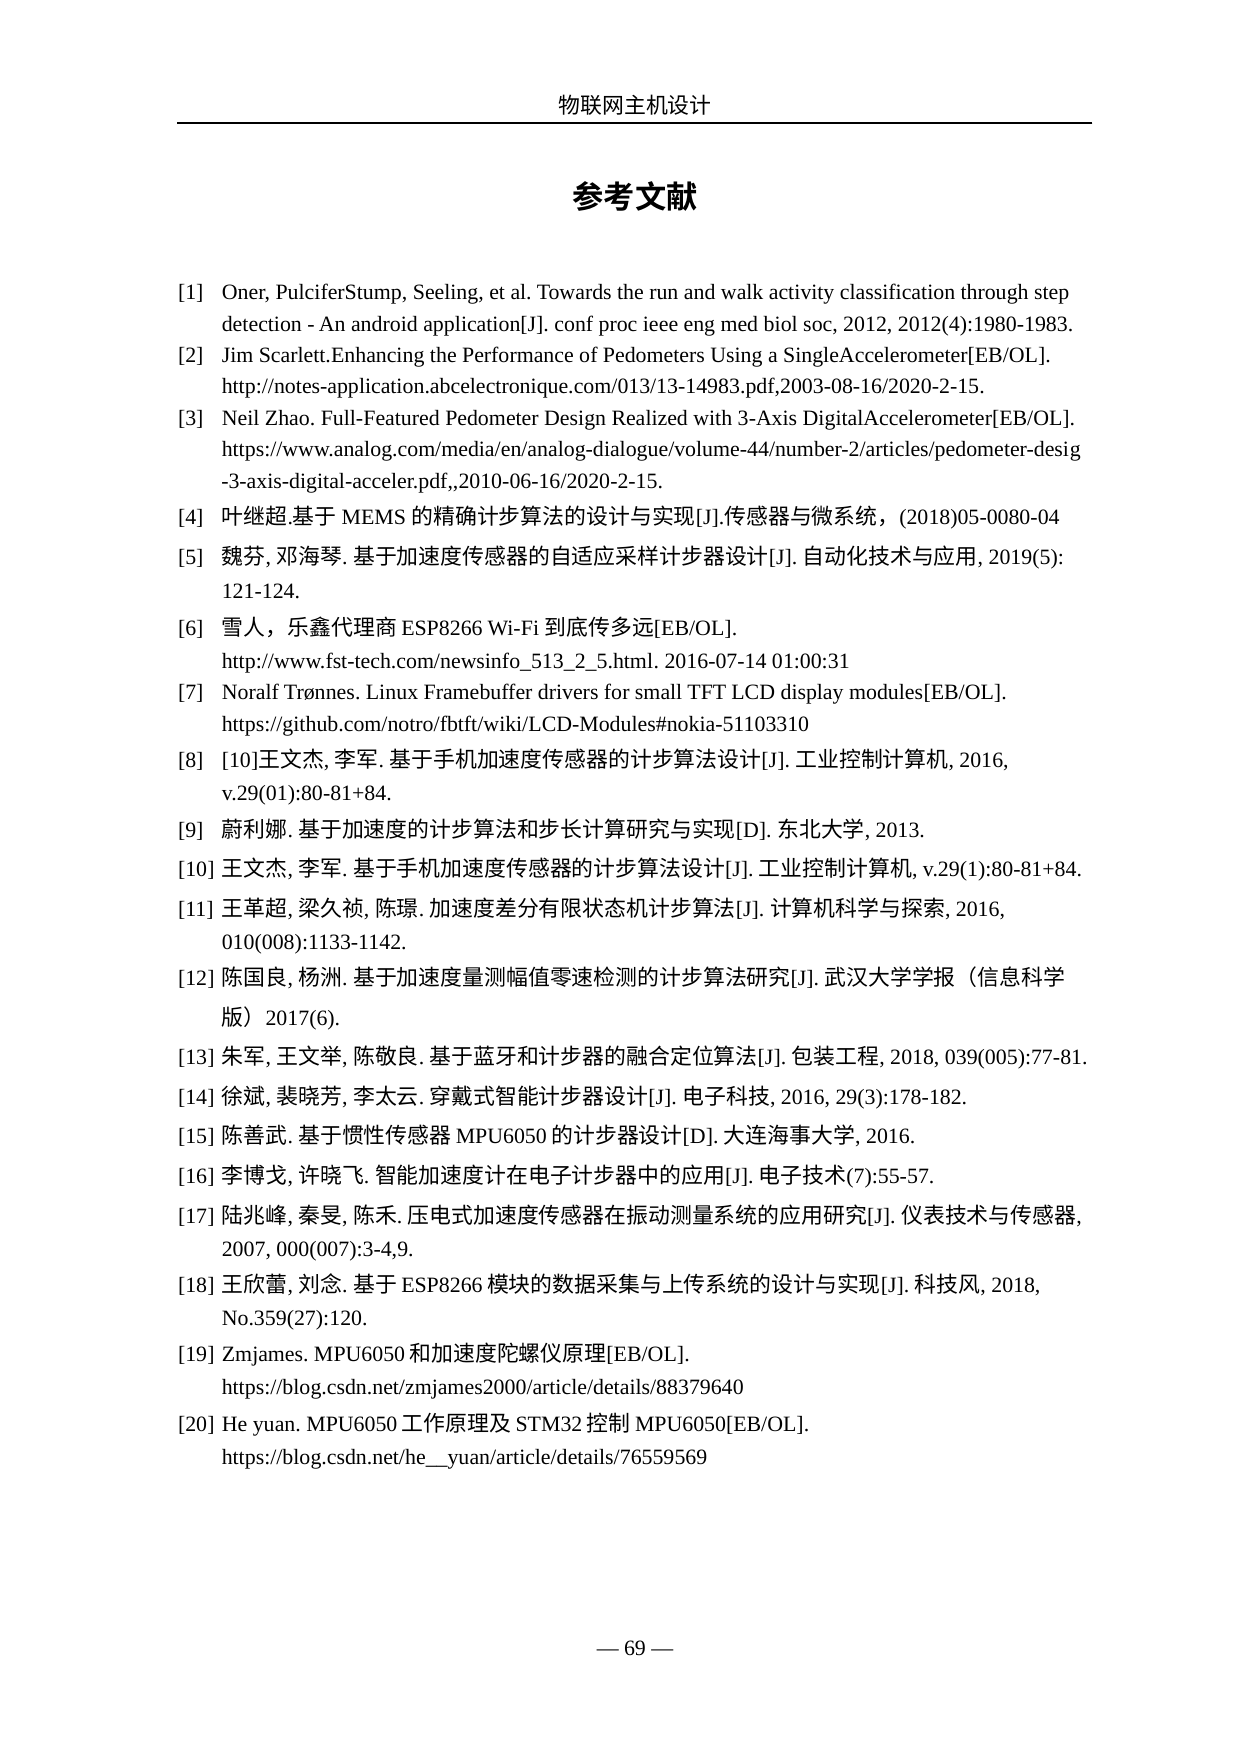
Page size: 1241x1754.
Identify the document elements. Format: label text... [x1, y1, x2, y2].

list 朱军, 王文举, 陈敬良. 基于蓝牙和计步器的融合定位算法[J]. 包装工程, 2018, 039(005):77-81. [178, 1039, 1092, 1071]
list 陈善武. 基于惯性传感器MPU6050的计步器设计[D]. 大连海事大学, 2016. [178, 1118, 1092, 1150]
list Neil Zhao. Full-Featured Pedometer Design Realized with 3-Axis DigitalAccelerometer[EB/OL]. [178, 405, 1092, 430]
list 王文杰, 李军. 基于手机加速度传感器的计步算法设计[J]. 工业控制计算机, v.29(1):80-81+84. [178, 851, 1092, 883]
list 李博戈, 许晓飞. 智能加速度计在电子计步器中的应用[J]. 电子技术(7):55-57. [178, 1158, 1092, 1190]
list https://www.analog.com/media/en/analog-dialogue/volume-44/number-2/articles/pedometer-desig -3-axis-digital-acceler.pdf,,2010-06-16/2020-2-15. [178, 436, 1092, 493]
list 王欣蕾, 刘念. 基于ESP8266模块的数据采集与上传系统的设计与实现[J]. 科技风, 2018, No.359(27):120. [178, 1267, 1092, 1330]
list 陈国良, 杨洲. 基于加速度量测幅值零速检测的计步算法研究[J]. 武汉大学学报（信息科学版）2017(6). [178, 960, 1092, 1031]
list Zmjames. MPU6050和加速度陀螺仪原理[EB/OL]. https://blog.csdn.net/zmjames2000/article/details/88379640 [178, 1336, 1092, 1399]
list [10]王文杰, 李军. 基于手机加速度传感器的计步算法设计[J]. 工业控制计算机, 2016, v.29(01):80-81+84. [178, 742, 1092, 805]
list 叶继超.基于 MEMS 的精确计步算法的设计与实现[J].传感器与微系统，(2018)05-0080-04 [178, 499, 1092, 531]
list Jim Scarlett.Enhancing the Performance of Pedometers Using a SingleAccelerometer[EB/OL]. [178, 342, 1092, 367]
list 王革超, 梁久祯, 陈璟. 加速度差分有限状态机计步算法[J]. 计算机科学与探索, 2016, 010(008):1133-1142. [178, 891, 1092, 954]
list http://notes-application.abcelectronique.com/013/13-14983.pdf,2003-08-16/2020-2-15. [178, 373, 1092, 399]
list He yuan. MPU6050工作原理及STM32控制MPU6050[EB/OL]. https://blog.csdn.net/he__yuan/article/details/76559569 [178, 1406, 1092, 1469]
list Oner, PulciferStump, Seeling, et al. Towards the run and walk activity classification through step detection - An android application[J]. conf proc ieee eng med biol soc, 2012, 2012(4):1980-1983. [178, 279, 1092, 336]
list 雪人，乐鑫代理商ESP8266 Wi-Fi 到底传多远[EB/OL]. http://www.fst-tech.com/newsinfo_513_2_5.html. 2016-07-14 01:00:31 [178, 610, 1092, 673]
list 魏芬, 邓海琴. 基于加速度传感器的自适应采样计步器设计[J]. 自动化技术与应用, 2019(5): [178, 539, 1092, 571]
list 徐斌, 裴晓芳, 李太云. 穿戴式智能计步器设计[J]. 电子科技, 2016, 29(3):178-182. [178, 1079, 1092, 1111]
list Noralf Trønnes. Linux Framebuffer drivers for small TFT LCD display modules[EB/OL]. https://github.com/notro/fbtft/wiki/LCD-Modules#nokia-51103310 [178, 679, 1092, 736]
list 121-124. [178, 578, 1092, 604]
subtitle 参考文献 [177, 173, 1092, 218]
list 陆兆峰, 秦旻, 陈禾. 压电式加速度传感器在振动测量系统的应用研究[J]. 仪表技术与传感器, 2007, 000(007):3-4,9. [178, 1198, 1092, 1261]
list 蔚利娜. 基于加速度的计步算法和步长计算研究与实现[D]. 东北大学, 2013. [178, 812, 1092, 843]
